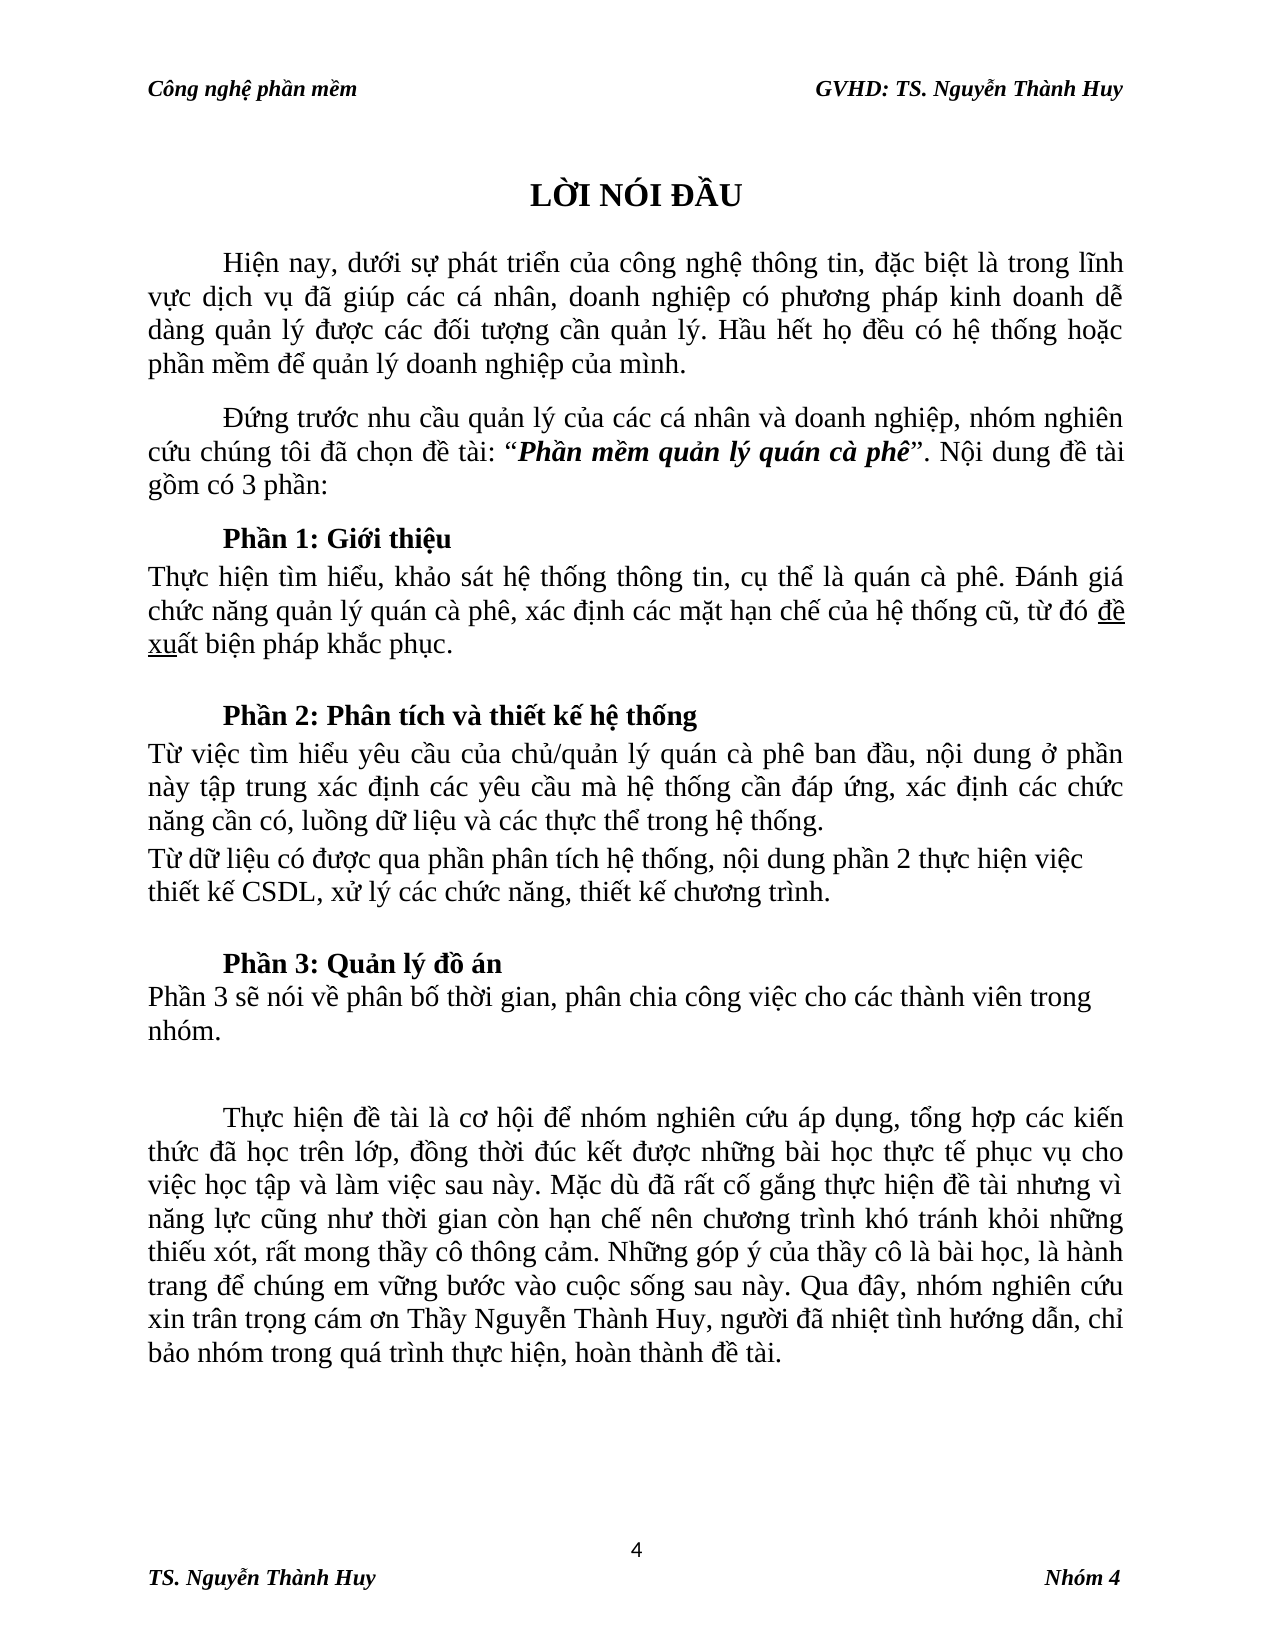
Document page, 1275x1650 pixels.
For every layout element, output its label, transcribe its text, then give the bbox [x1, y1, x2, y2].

text Hiện nay, dưới sự phát triển của công nghệ thông tin, đặc biệt là trong lĩnh vực dịch vụ đã giúp các cá nhân, doanh nghiệp có phương pháp kinh doanh dễ dàng quản lý được các đối tượng cần quản lý. Hầu hết họ đều có hệ thống hoặc phần mềm để quản lý doanh nghiệp của mình. [148, 245, 1125, 379]
text Từ việc tìm hiểu yêu cầu của chủ/quản lý quán cà phê ban đầu, nội dung ở phần này tập trung xác định các yêu cầu mà hệ thống cần đáp ứng, xác định các chức năng cần có, luồng dữ liệu và các thực thể trong hệ thống. [148, 736, 1125, 836]
text Từ dữ liệu có được qua phần phân tích hệ thống, nội dung phần 2 thực hiện việc thiết kế CSDL, xử lý các chức năng, thiết kế chương trình. [148, 841, 1125, 908]
text Đứng trước nhu cầu quản lý của các cá nhân và doanh nghiệp, nhóm nghiên cứu chúng tôi đã chọn đề tài: “Phần mềm quản lý quán cà phê”. Nội dung đề tài gồm có 3 phần: [148, 400, 1125, 501]
text Thực hiện tìm hiểu, khảo sát hệ thống thông tin, cụ thể là quán cà phê. Đánh giá chức năng quản lý quán cà phê, xác định các mặt hạn chế của hệ thống cũ, từ đó đề xuất biện pháp khắc phục. [148, 559, 1125, 660]
text Thực hiện đề tài là cơ hội để nhóm nghiên cứu áp dụng, tổng hợp các kiến thức đã học trên lớp, đồng thời đúc kết được những bài học thực tế phục vụ cho việc học tập và làm việc sau này. Mặc dù đã rất cố gắng thực hiện đề tài nhưng vì năng lực cũng như thời gian còn hạn chế nên chương trình khó tránh khỏi những thiếu xót, rất mong thầy cô thông cảm. Những góp ý của thầy cô là bài học, là hành trang để chúng em vững bước vào cuộc sống sau này. Qua đây, nhóm nghiên cứu xin trân trọng cám ơn Thầy Nguyễn Thành Huy, người đã nhiệt tình hướng dẫn, chỉ bảo nhóm trong quá trình thực hiện, hoàn thành đề tài. [148, 1100, 1125, 1368]
text Phần 3 sẽ nói về phân bố thời gian, phân chia công việc cho các thành viên trong nhóm. [148, 979, 1125, 1046]
subtitle LỜI NÓI ĐẦU [148, 175, 1125, 213]
text Phần 2: Phân tích và thiết kế hệ thống [148, 698, 1125, 731]
text Phần 1: Giới thiệu [148, 522, 1125, 555]
text Phần 3: Quản lý đồ án [148, 946, 1125, 979]
